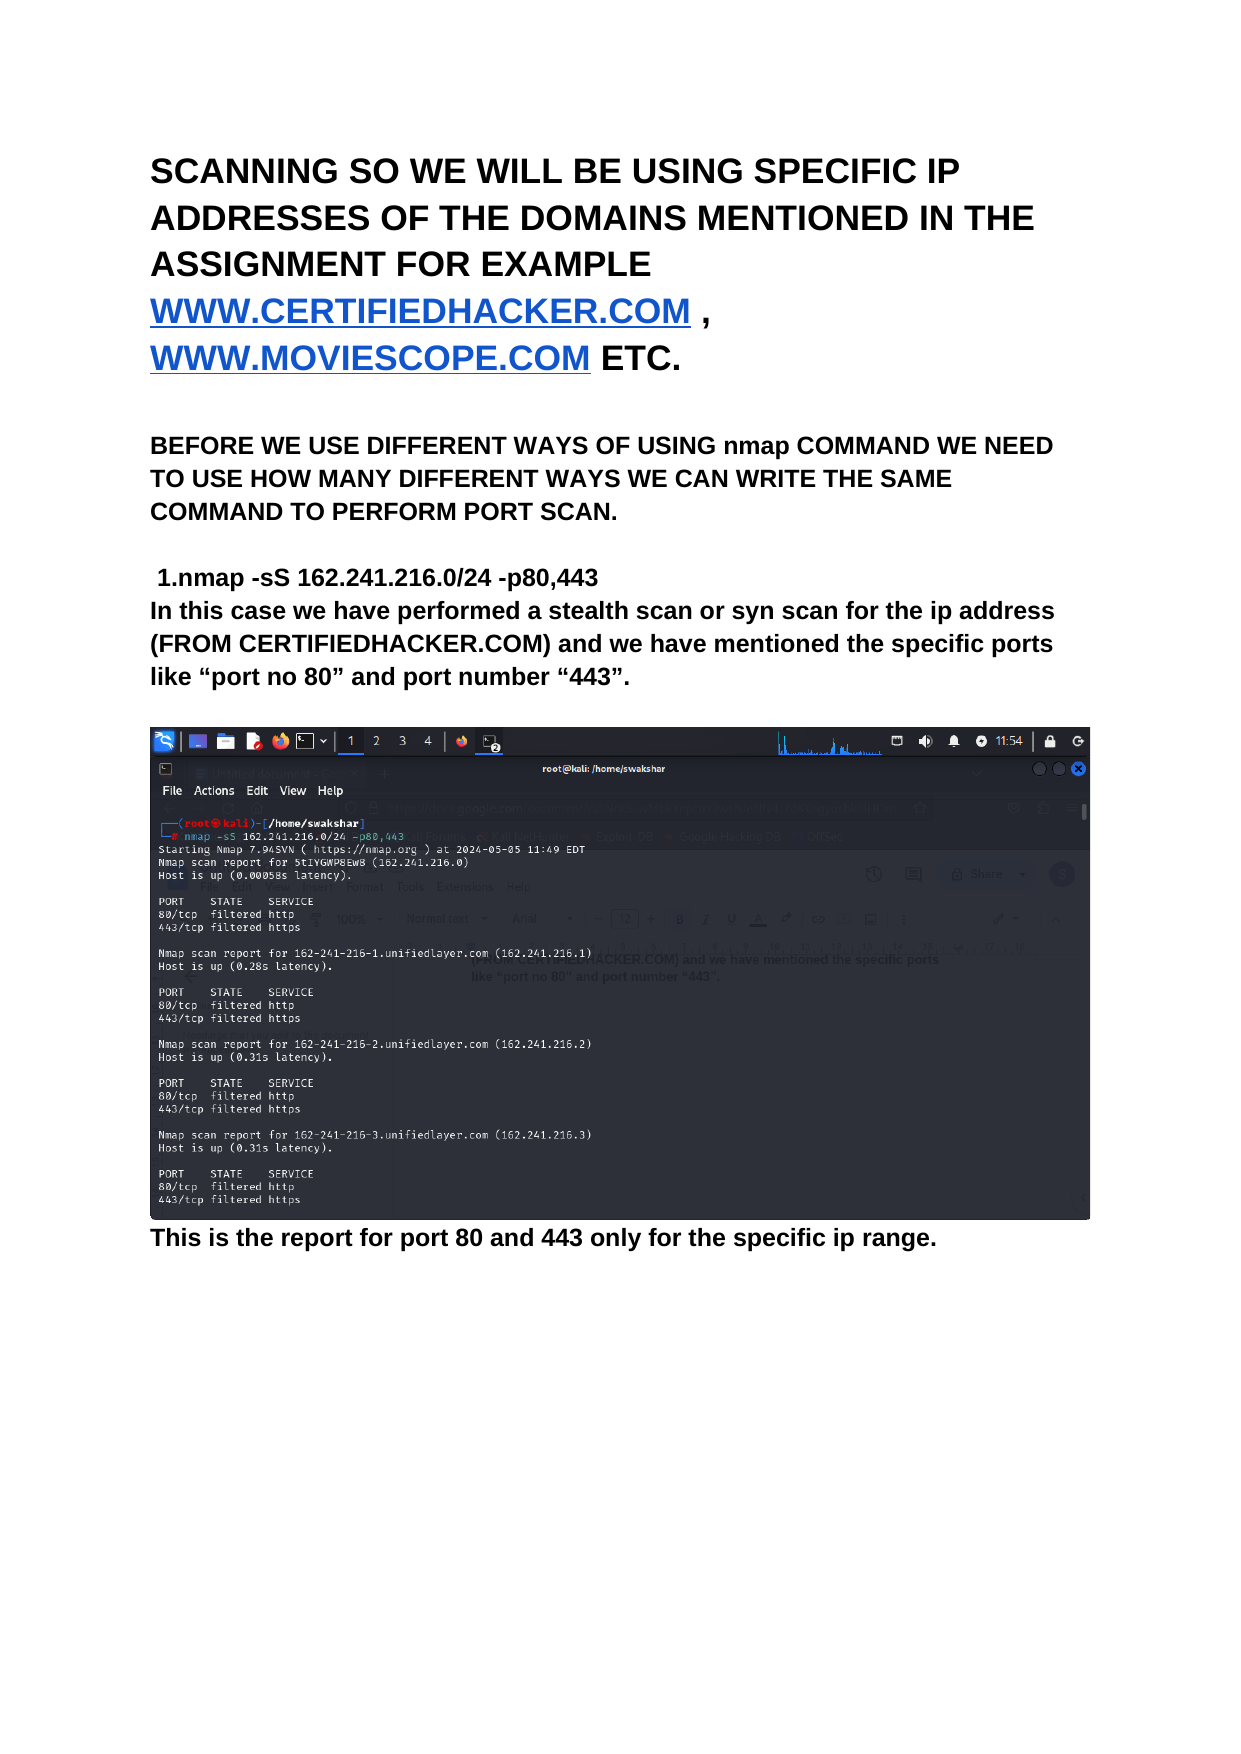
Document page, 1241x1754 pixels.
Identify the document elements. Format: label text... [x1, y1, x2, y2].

text 1.nmap -sS 162.241.216.0/24 -p80,443 [150, 563, 1090, 591]
text In this case we have performed a stealth scan or syn scan for the ip address (FROM CERTIFIEDHACKER.COM) and we have mentioned the specific ports like “port no 80” and port number “443”. [150, 596, 1090, 691]
text BEFORE WE USE DIFFERENT WAYS OF USING nmap COMMAND WE NEED TO USE HOW MANY DIFFERENT WAYS WE CAN WRITE THE SAME COMMAND TO PERFORM PORT SCAN. [150, 431, 1090, 525]
text This is the report for port 80 and 443 only for the specific ip range. [150, 1223, 1090, 1252]
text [150, 150, 1090, 378]
picture [150, 727, 1091, 1220]
